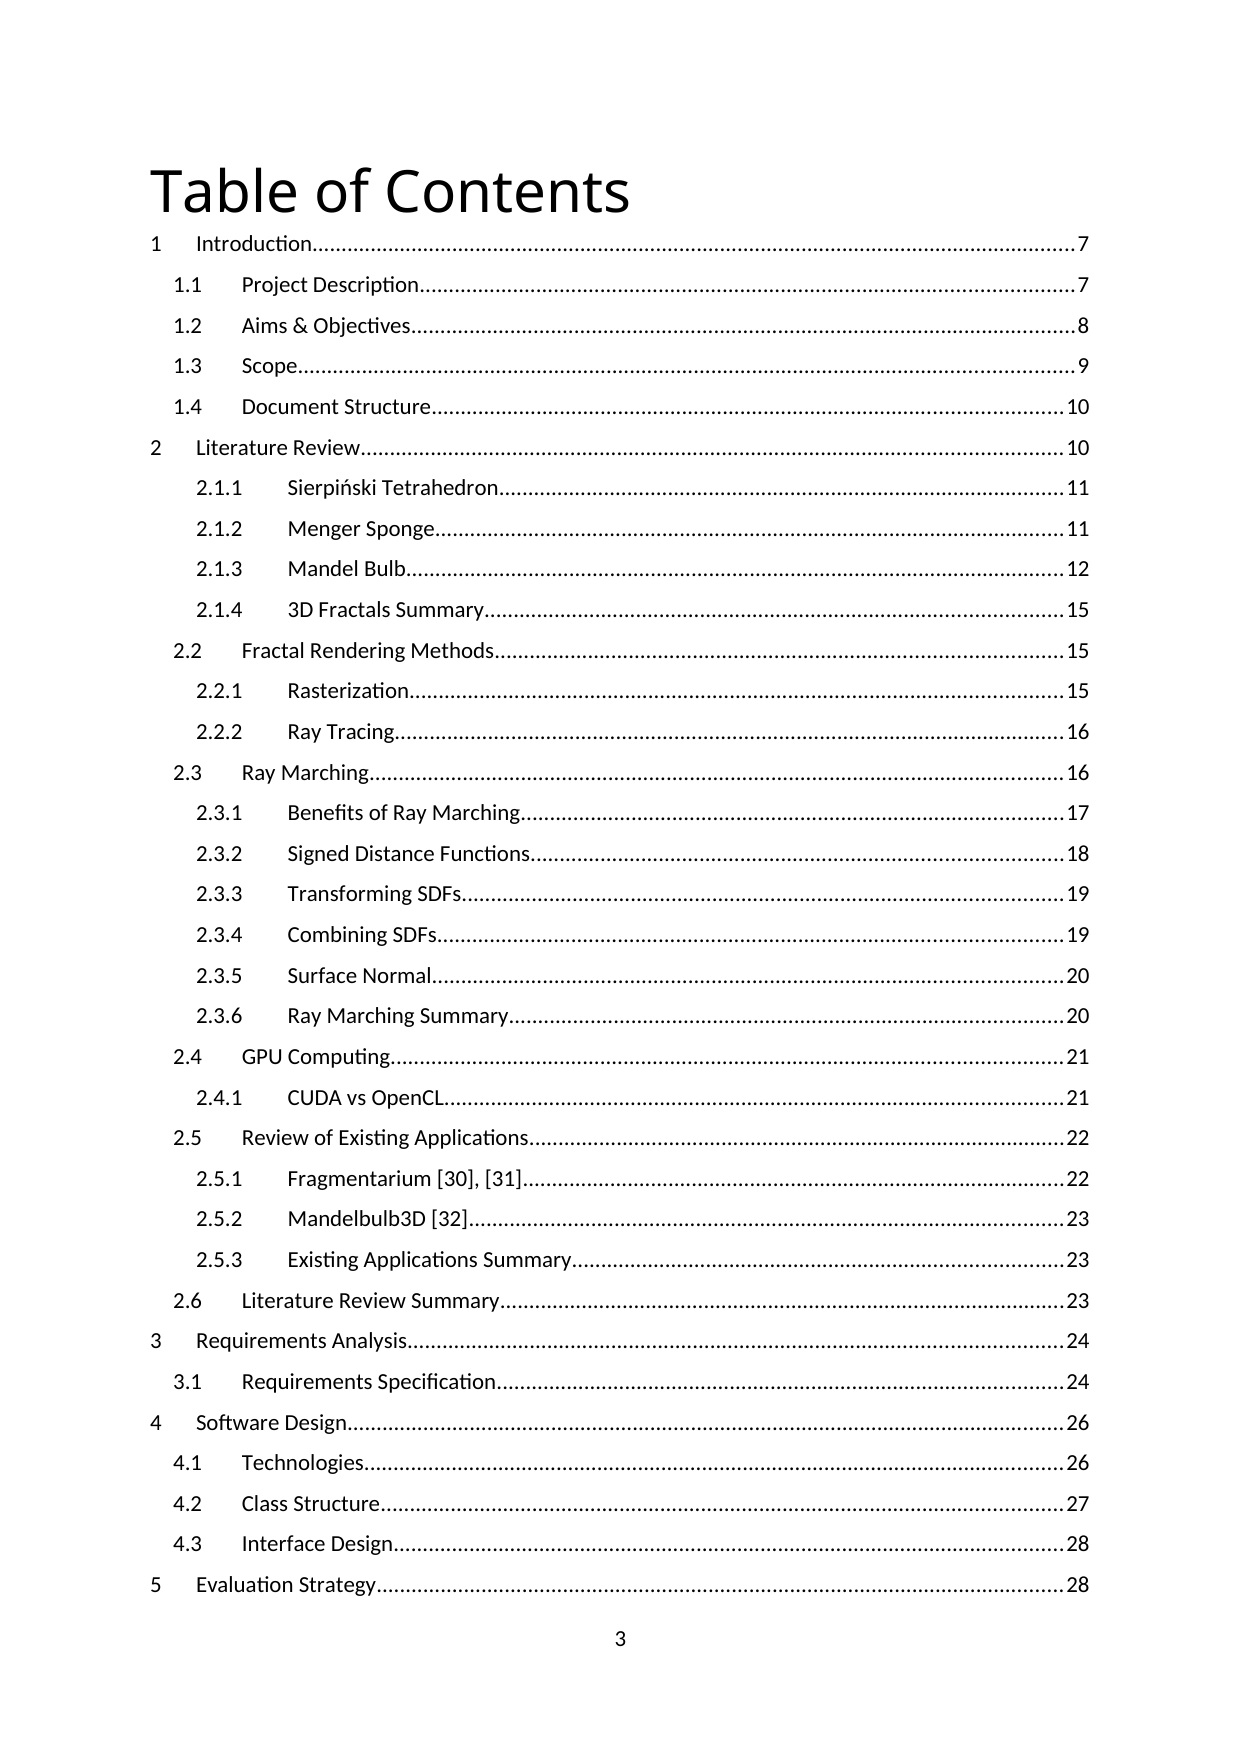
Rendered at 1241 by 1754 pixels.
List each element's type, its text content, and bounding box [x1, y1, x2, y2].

text 2.1.4 3D Fractals Summary 15 [196, 595, 1090, 623]
text 5 Evaluation Strategy 28 [150, 1570, 1090, 1598]
text 1.3 Scope 9 [173, 351, 1090, 379]
text 1.4 Document Structure 10 [173, 392, 1090, 420]
text 1 Introduction 7 [150, 229, 1090, 257]
text 2 Literature Review 10 [150, 433, 1090, 461]
text 2.3.4 Combining SDFs 19 [196, 920, 1090, 948]
text 2.2 Fractal Rendering Methods 15 [173, 636, 1090, 664]
text 2.2.2 Ray Tracing 16 [196, 717, 1090, 745]
text 2.3.3 Transforming SDFs 19 [196, 879, 1090, 907]
text 2.5 Review of Existing Applications 22 [173, 1123, 1090, 1151]
text 2.3.6 Ray Marching Summary 20 [196, 1001, 1090, 1029]
text 2.6 Literature Review Summary 23 [173, 1286, 1090, 1314]
text 3.1 Requirements Specification 24 [173, 1367, 1090, 1395]
text 2.1.2 Menger Sponge 11 [196, 514, 1090, 542]
text 2.4 GPU Computing 21 [173, 1042, 1090, 1070]
text 4.2 Class Structure 27 [173, 1489, 1090, 1517]
text 1.2 Aims & Objectives 8 [173, 311, 1090, 339]
text 2.5.2 Mandelbulb3D [32] 23 [196, 1204, 1090, 1232]
text 4.1 Technologies 26 [173, 1448, 1090, 1476]
text 4.3 Interface Design 28 [173, 1529, 1090, 1557]
text 2.3.2 Signed Distance Functions 18 [196, 839, 1090, 867]
text 3 Requirements Analysis 24 [150, 1326, 1090, 1354]
text 2.3.1 Benefits of Ray Marching 17 [196, 798, 1090, 826]
text 2.3.5 Surface Normal 20 [196, 961, 1090, 989]
text 2.5.1 Fragmentarium [30], [31] 22 [196, 1164, 1090, 1192]
text 1.1 Project Description 7 [173, 270, 1090, 298]
text 2.3 Ray Marching 16 [173, 758, 1090, 786]
text 2.5.3 Existing Applications Summary 23 [196, 1245, 1090, 1273]
text 2.1.1 Sierpiński Tetrahedron 11 [196, 473, 1090, 501]
text 2.2.1 Rasterization 15 [196, 676, 1090, 704]
title Table of Contents [150, 150, 1090, 229]
text 2.1.3 Mandel Bulb 12 [196, 554, 1090, 582]
text 4 Software Design 26 [150, 1408, 1090, 1436]
text 2.4.1 CUDA vs OpenCL 21 [196, 1083, 1090, 1111]
